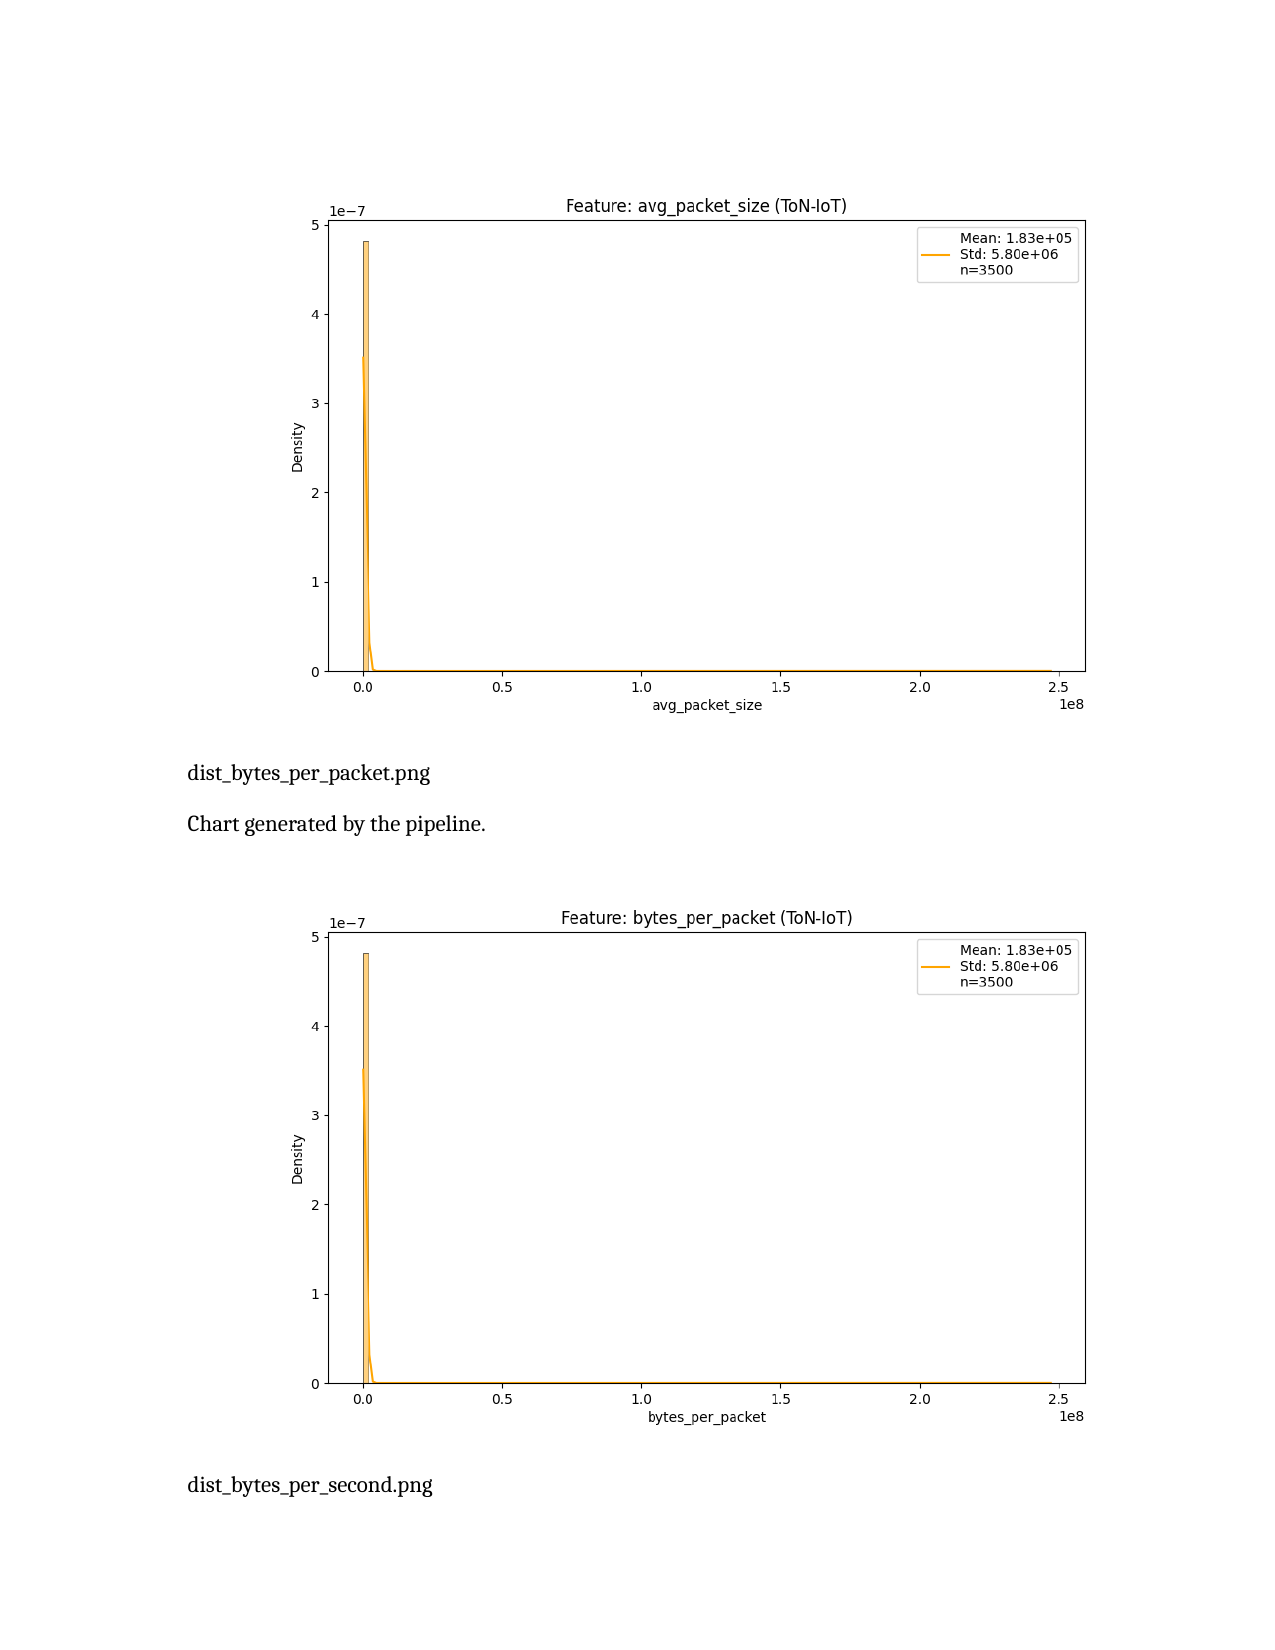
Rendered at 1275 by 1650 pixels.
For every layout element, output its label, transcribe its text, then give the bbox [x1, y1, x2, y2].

picture [206, 861, 1182, 1447]
picture [206, 150, 1182, 735]
text dist_bytes_per_second.png [187, 1471, 1087, 1498]
text Chart generated by the pipeline. [187, 811, 1087, 837]
text dist_bytes_per_packet.png [187, 760, 1087, 786]
